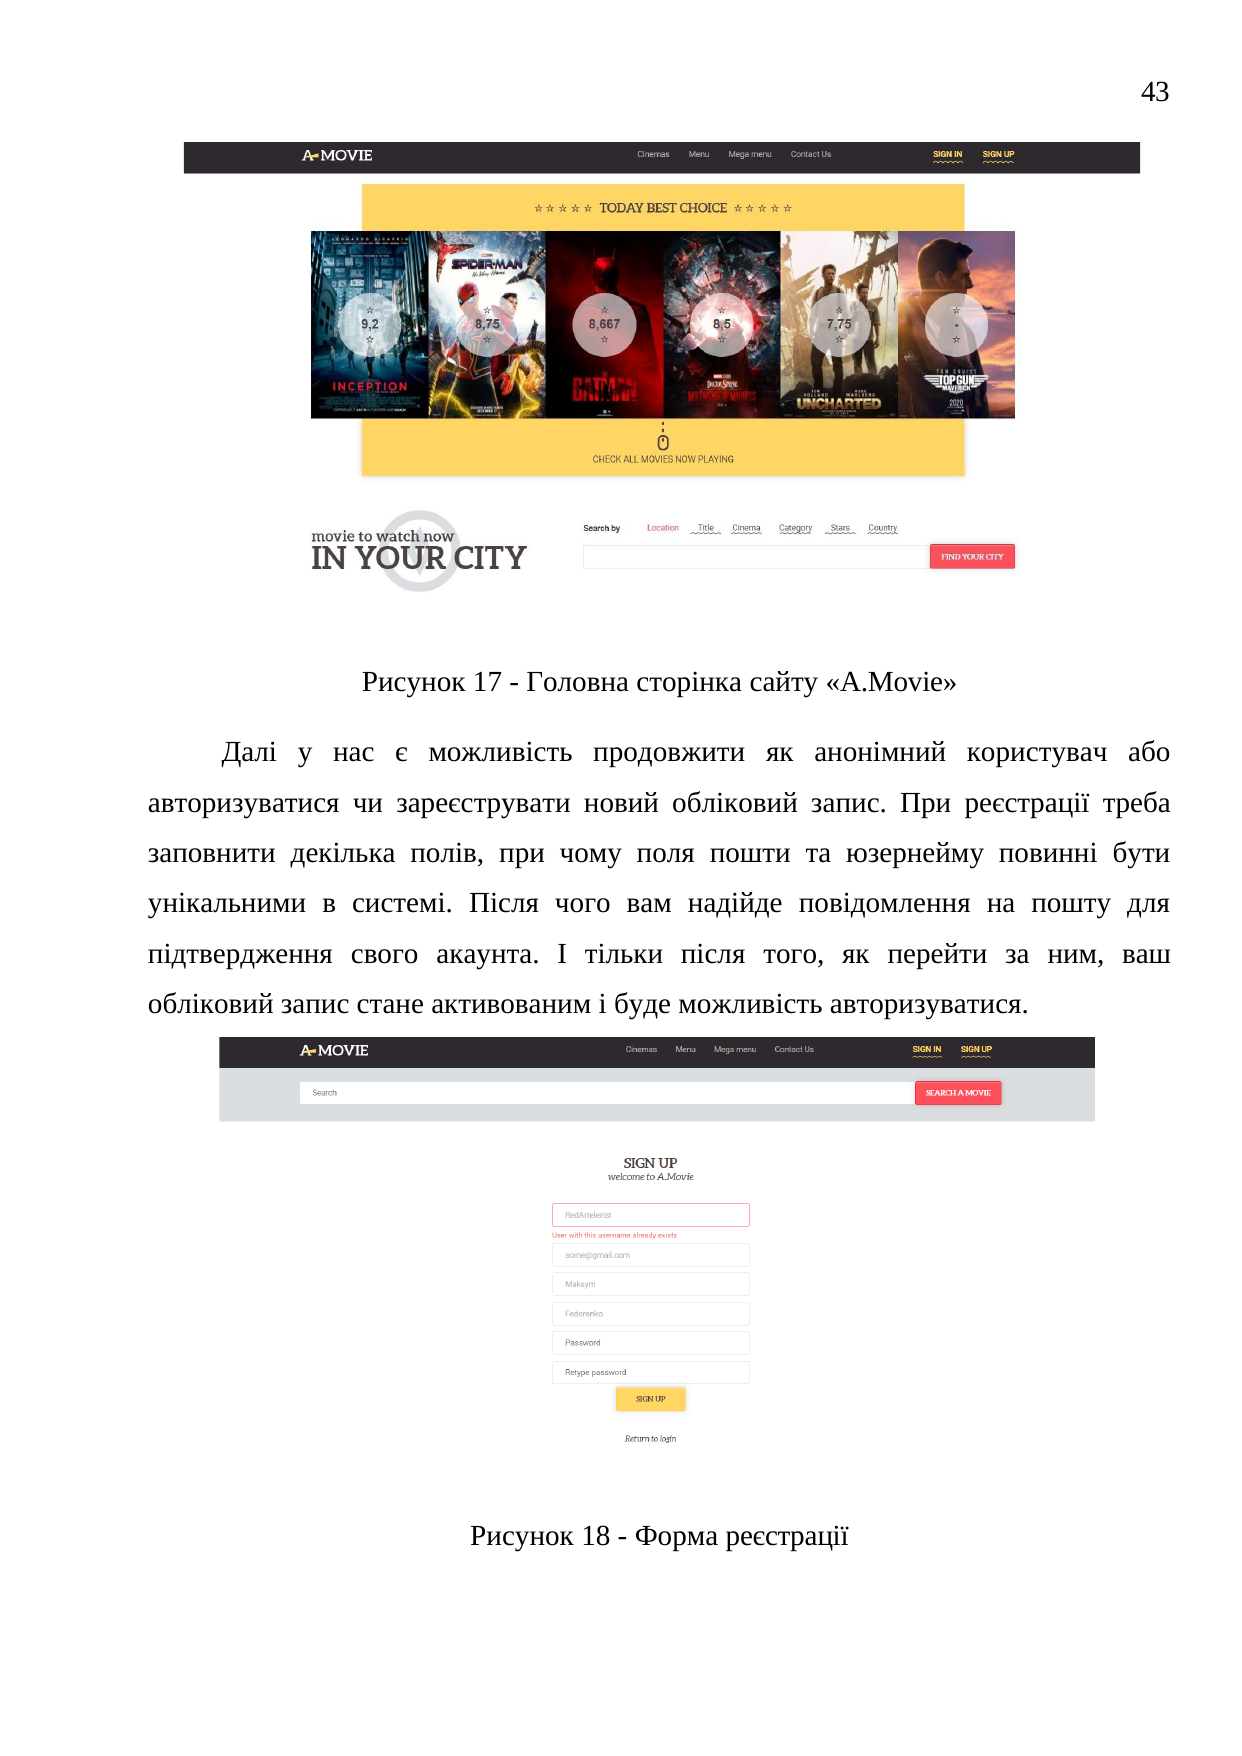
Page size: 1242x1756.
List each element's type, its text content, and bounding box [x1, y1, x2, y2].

text Далі у нас є можливість продовжити як анонімний користувач або авторизуватися чи зареєструвати новий обліковий запис. При реєстрації треба заповнити декілька полів, при чому поля пошти та юзернейму повинні бути унікальними в системі. Після чого вам надійде повідомлення на пошту для підтвердження свого акаунта. І тільки після того, як перейти за ним, ваш обліковий запис стане активованим і буде можливість авторизуватися. [148, 734, 1171, 1020]
text Рисунок 18 - Форма реєстрації [322, 1518, 996, 1552]
text Рисунок 17 - Головна сторінка сайту «A.Movie» [323, 664, 996, 697]
picture [183, 142, 1141, 593]
picture [219, 1037, 1095, 1443]
